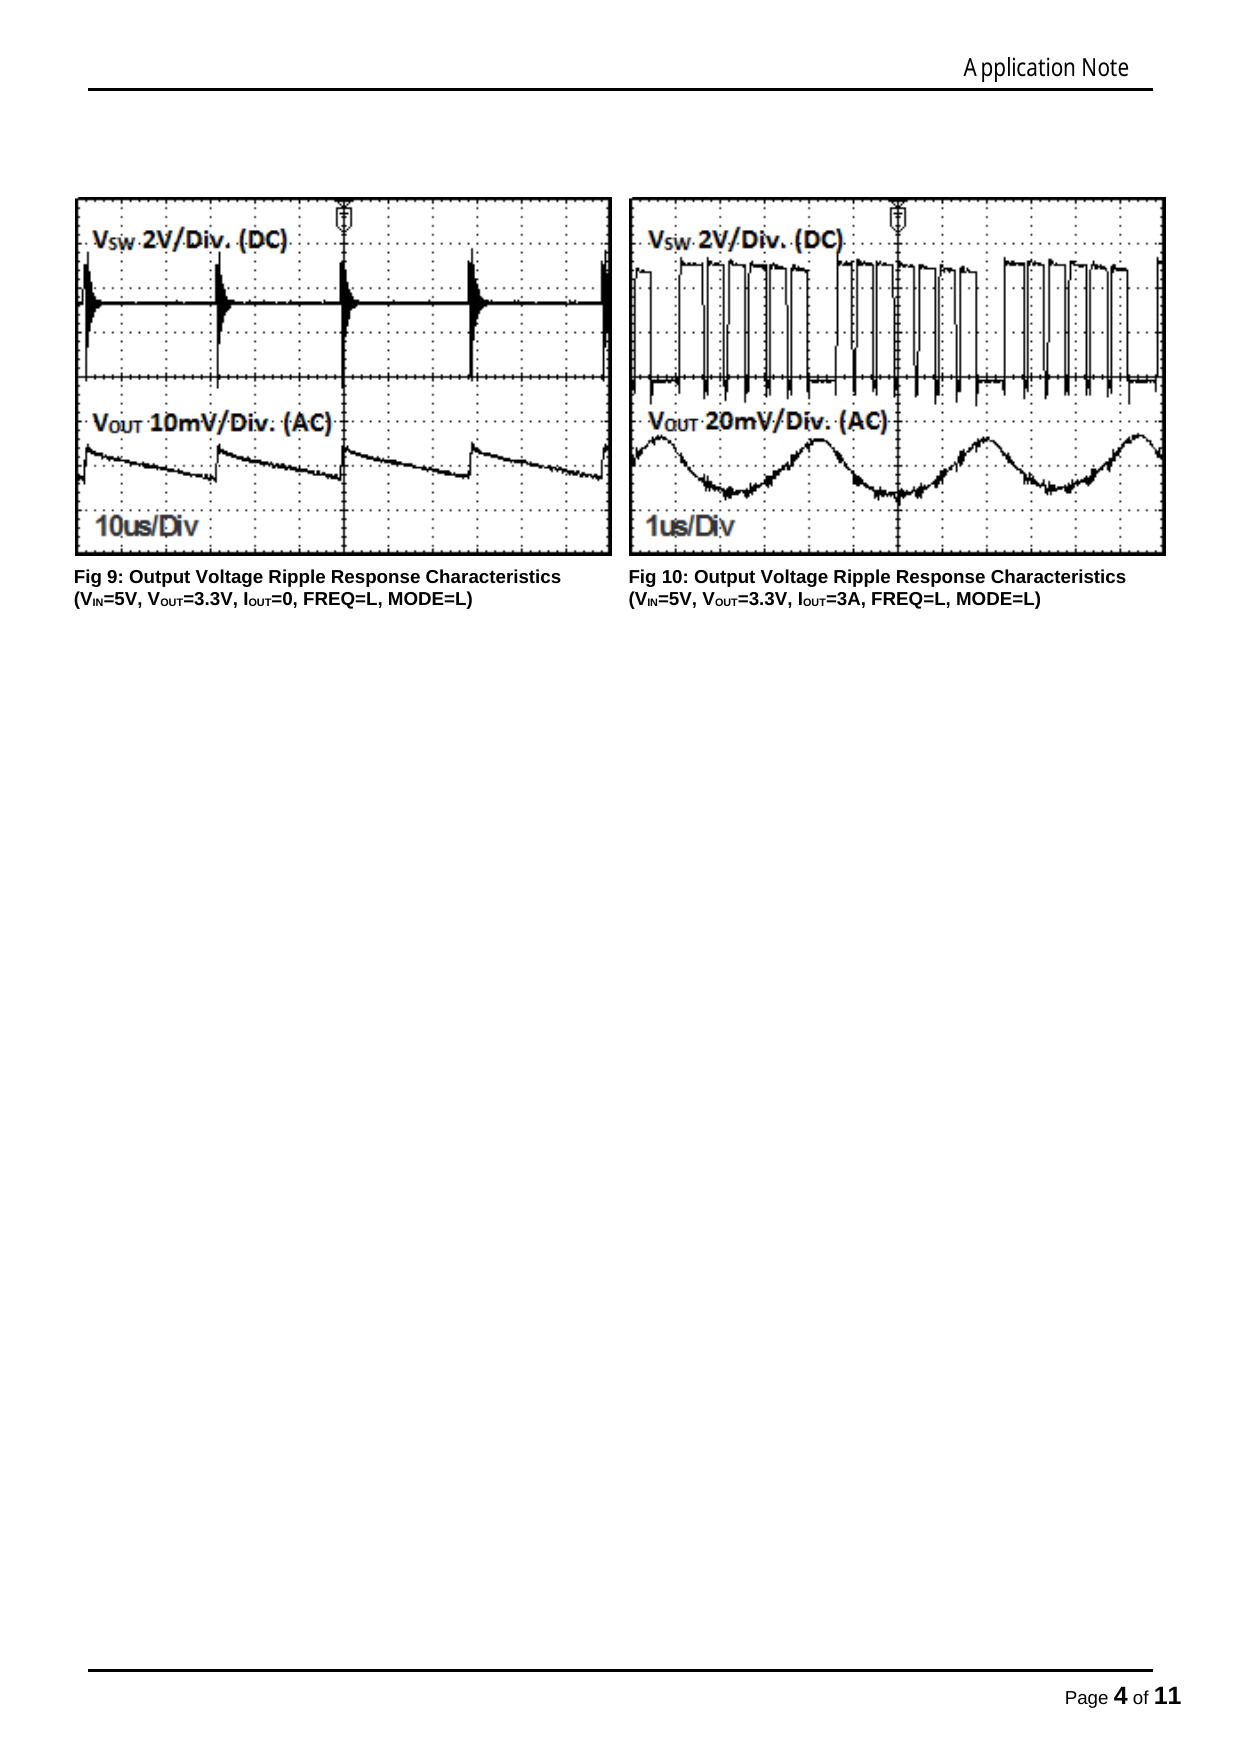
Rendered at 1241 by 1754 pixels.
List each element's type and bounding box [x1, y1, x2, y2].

picture [629, 197, 1166, 556]
picture [75, 197, 612, 556]
